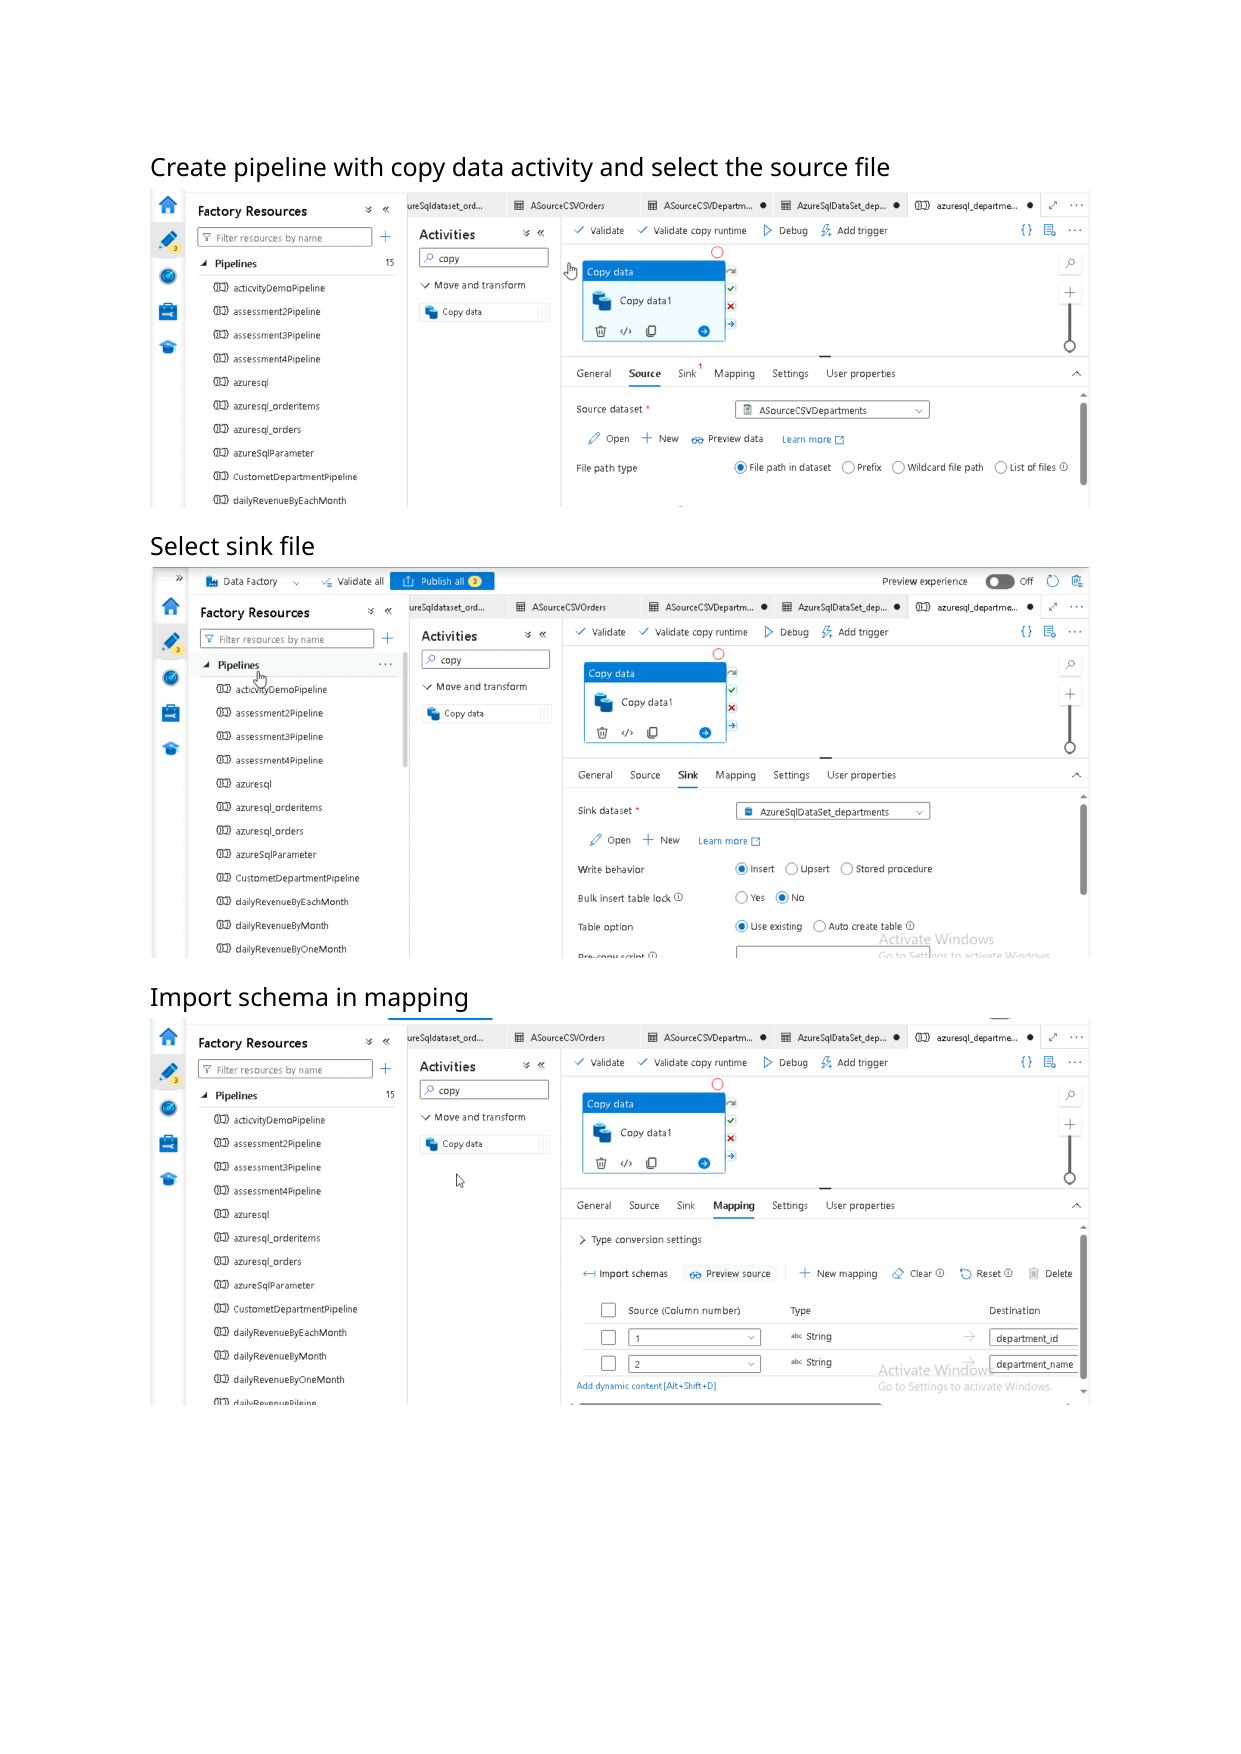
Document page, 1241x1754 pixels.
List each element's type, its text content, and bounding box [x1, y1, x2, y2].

text Select sink file [150, 529, 1090, 567]
text Import schema in mapping [150, 979, 1090, 1018]
text Create pipeline with copy data activity and select the source file [150, 150, 1090, 189]
picture [150, 567, 1091, 958]
picture [150, 189, 1091, 507]
picture [150, 1018, 1091, 1405]
